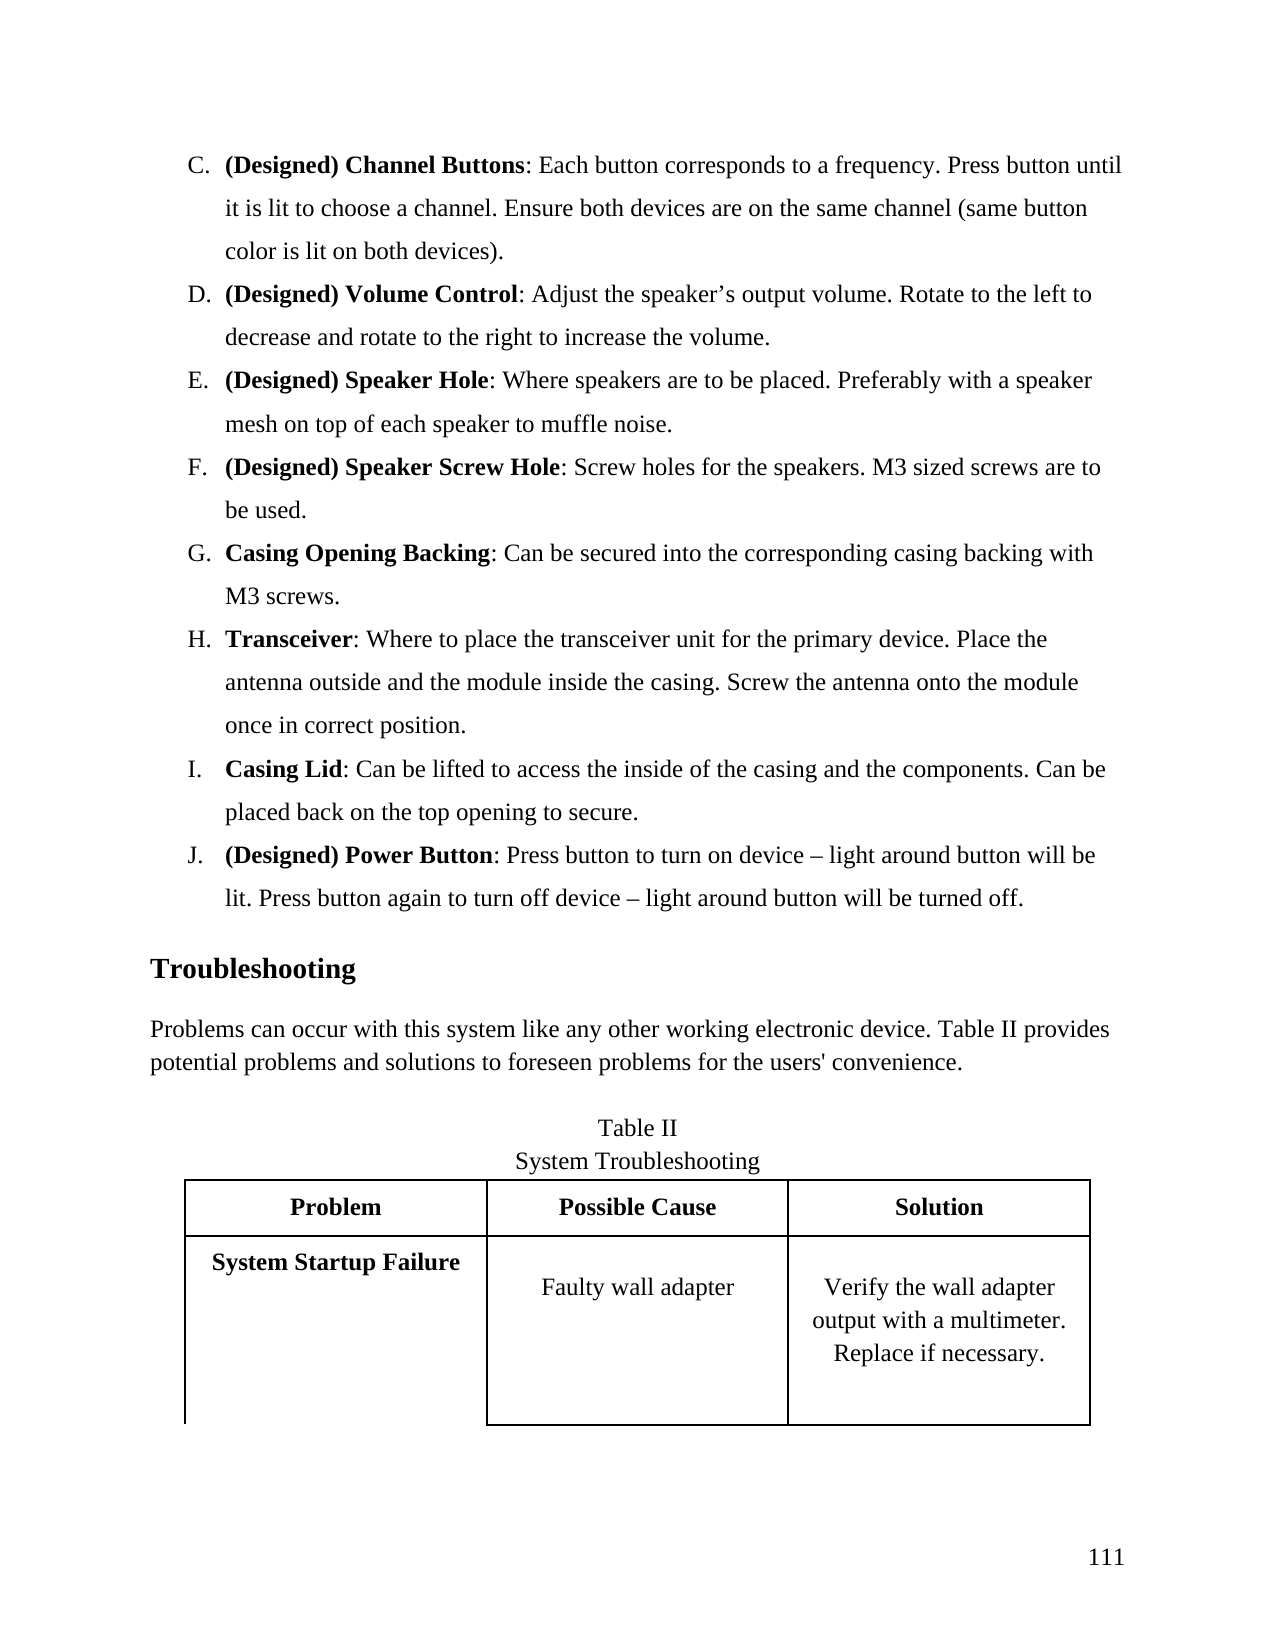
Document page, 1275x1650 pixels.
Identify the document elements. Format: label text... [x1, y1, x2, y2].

table_cell Faulty wall adapter [488, 1237, 787, 1424]
text Table II [150, 1113, 1125, 1142]
list (Designed) Speaker Screw Hole: Screw holes for the speakers. M3 sized screws are to be used. [187, 452, 1125, 524]
list Casing Opening Backing: Can be secured into the corresponding casing backing with M3 screws. [187, 538, 1125, 610]
table_header Possible Cause [488, 1181, 787, 1235]
list (Designed) Volume Control: Adjust the speaker’s output volume. Rotate to the left to decrease and rotate to the right to increase the volume. [187, 279, 1125, 351]
table_header Problem [186, 1181, 486, 1235]
text System Troubleshooting [150, 1146, 1125, 1175]
list (Designed) Power Button: Press button to turn on device – light around button will be lit. Press button again to turn off device – light around button will be turned off. [187, 840, 1125, 912]
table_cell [186, 1237, 486, 1424]
subtitle Troubleshooting [150, 951, 1125, 985]
list (Designed) Speaker Hole: Where speakers are to be placed. Preferably with a speaker mesh on top of each speaker to muffle noise. [187, 366, 1125, 437]
list (Designed) Channel Buttons: Each button corresponds to a frequency. Press button until it is lit to choose a channel. Ensure both devices are on the same channel (same button color is lit on both devices). [187, 150, 1125, 265]
list Casing Lid: Can be lifted to access the inside of the casing and the components. Can be placed back on the top opening to secure. [187, 754, 1125, 826]
text Problems can occur with this system like any other working electronic device. Table II provides potential problems and solutions to foreseen problems for the users' convenience. [150, 1014, 1125, 1076]
table_cell Verify the wall adapter output with a multimeter. Replace if necessary. [789, 1237, 1089, 1424]
list Transceiver: Where to place the transceiver unit for the primary device. Place the antenna outside and the module inside the casing. Screw the antenna onto the module once in correct position. [187, 624, 1125, 739]
table_header Solution [789, 1181, 1089, 1235]
